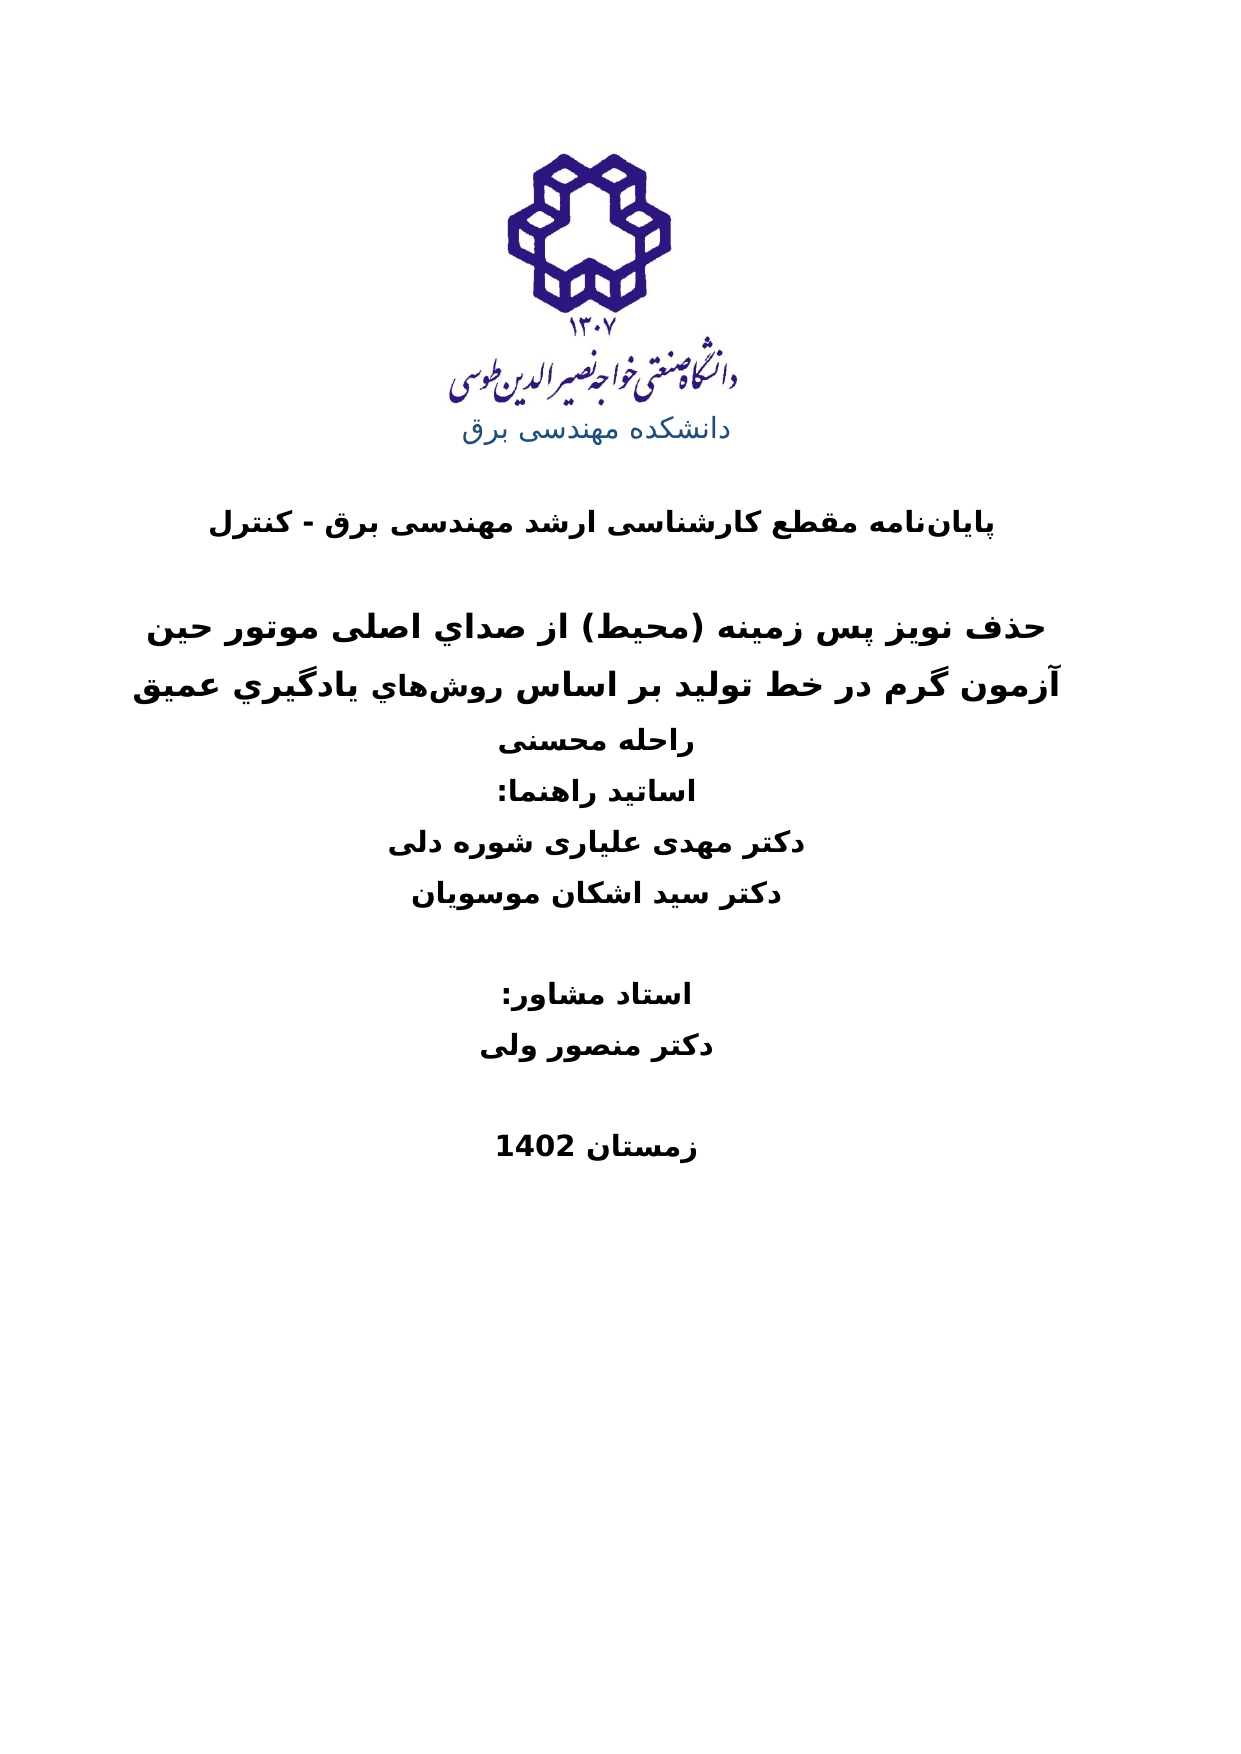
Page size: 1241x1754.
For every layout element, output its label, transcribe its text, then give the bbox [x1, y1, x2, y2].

title حذف نویز پس زمینه (محیط) از صداي اصلی موتور حین آزمون گرم در خط تولید بر اساس روش‌هاي یادگیري عمیق [130, 607, 1063, 704]
title دکتر منصور ولی [130, 1028, 1063, 1062]
title پایان‌نامه مقطع کارشناسی ارشد مهندسی برق - کنترل [130, 506, 1063, 540]
title دانشکده مهندسی برق [130, 412, 1063, 446]
title دکتر سید اشکان موسویان [130, 876, 1063, 910]
title اساتید راهنما: [130, 774, 1063, 808]
title دکتر مهدی علیاری شوره دلی [130, 825, 1063, 859]
title زمستان 1402 [130, 1130, 1063, 1164]
picture [445, 147, 748, 412]
title راحله محسنی [130, 723, 1063, 757]
title استاد مشاور: [130, 978, 1063, 1012]
